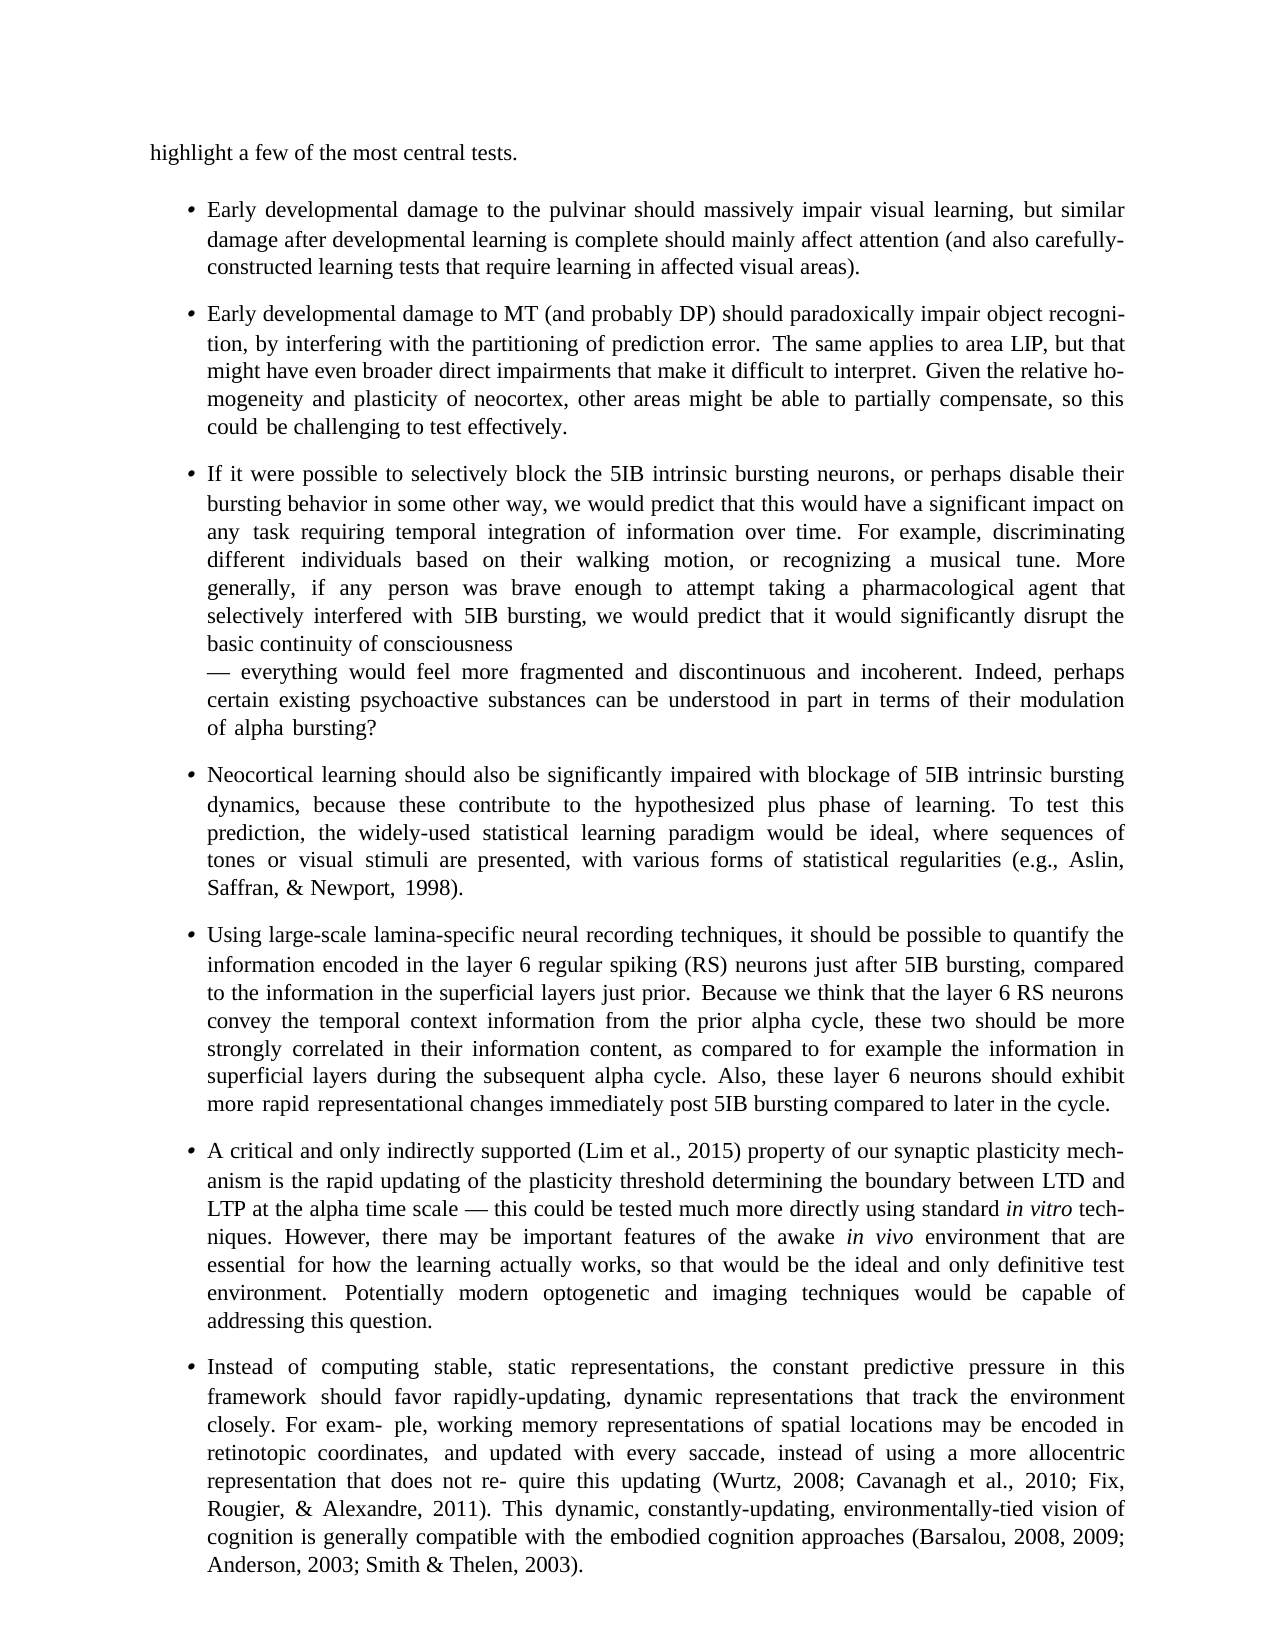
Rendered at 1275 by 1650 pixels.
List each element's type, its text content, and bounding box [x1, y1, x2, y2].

list Instead of computing stable, static representations, the constant predictive pressure in this framework should favor rapidly-updating, dynamic representations that track the environment closely. For exam- ple, working memory representations of spatial locations may be encoded in retinotopic coordinates, and updated with every saccade, instead of using a more allocentric representation that does not re- quire this updating (Wurtz, 2008; Cavanagh et al., 2010; Fix, Rougier, & Alexandre, 2011). This dynamic, constantly-updating, environmentally-tied vision of cognition is generally compatible with the embodied cognition approaches (Barsalou, 2008, 2009; Anderson, 2003; Smith & Thelen, 2003). [184, 1353, 1125, 1577]
list Using large-scale lamina-specific neural recording techniques, it should be possible to quantify the information encoded in the layer 6 regular spiking (RS) neurons just after 5IB bursting, compared to the information in the superficial layers just prior. Because we think that the layer 6 RS neurons convey the temporal context information from the prior alpha cycle, these two should be more strongly correlated in their information content, as compared to for example the information in superficial layers during the subsequent alpha cycle. Also, these layer 6 neurons should exhibit more rapid representational changes immediately post 5IB bursting compared to later in the cycle. [184, 921, 1125, 1117]
text highlight a few of the most central tests. [150, 139, 1137, 165]
list Early developmental damage to MT (and probably DP) should paradoxically impair object recogni- tion, by interfering with the partitioning of prediction error. The same applies to area LIP, but that might have even broader direct impairments that make it difficult to interpret. Given the relative ho- mogeneity and plasticity of neocortex, other areas might be able to partially compensate, so this could be challenging to test effectively. [184, 300, 1125, 440]
list Neocortical learning should also be significantly impaired with blockage of 5IB intrinsic bursting dynamics, because these contribute to the hypothesized plus phase of learning. To test this prediction, the widely-used statistical learning paradigm would be ideal, where sequences of tones or visual stimuli are presented, with various forms of statistical regularities (e.g., Aslin, Saffran, & Newport, 1998). [184, 761, 1125, 901]
list If it were possible to selectively block the 5IB intrinsic bursting neurons, or perhaps disable their bursting behavior in some other way, we would predict that this would have a significant impact on any task requiring temporal integration of information over time. For example, discriminating different individuals based on their walking motion, or recognizing a musical tune. More generally, if any person was brave enough to attempt taking a pharmacological agent that selectively interfered with 5IB bursting, we would predict that it would significantly disrupt the basic continuity of consciousness [184, 460, 1125, 656]
list A critical and only indirectly supported (Lim et al., 2015) property of our synaptic plasticity mech- anism is the rapid updating of the plasticity threshold determining the boundary between LTD and LTP at the alpha time scale — this could be tested much more directly using standard in vitro tech- niques. However, there may be important features of the awake in vivo environment that are essential for how the learning actually works, so that would be the ideal and only definitive test environment. Potentially modern optogenetic and imaging techniques would be capable of addressing this question. [184, 1137, 1125, 1333]
list Early developmental damage to the pulvinar should massively impair visual learning, but similar damage after developmental learning is complete should mainly affect attention (and also carefully- constructed learning tests that require learning in affected visual areas). [184, 196, 1125, 279]
text — everything would feel more fragmented and discontinuous and incoherent. Indeed, perhaps certain existing psychoactive substances can be understood in part in terms of their modulation of alpha bursting? [207, 658, 1125, 740]
